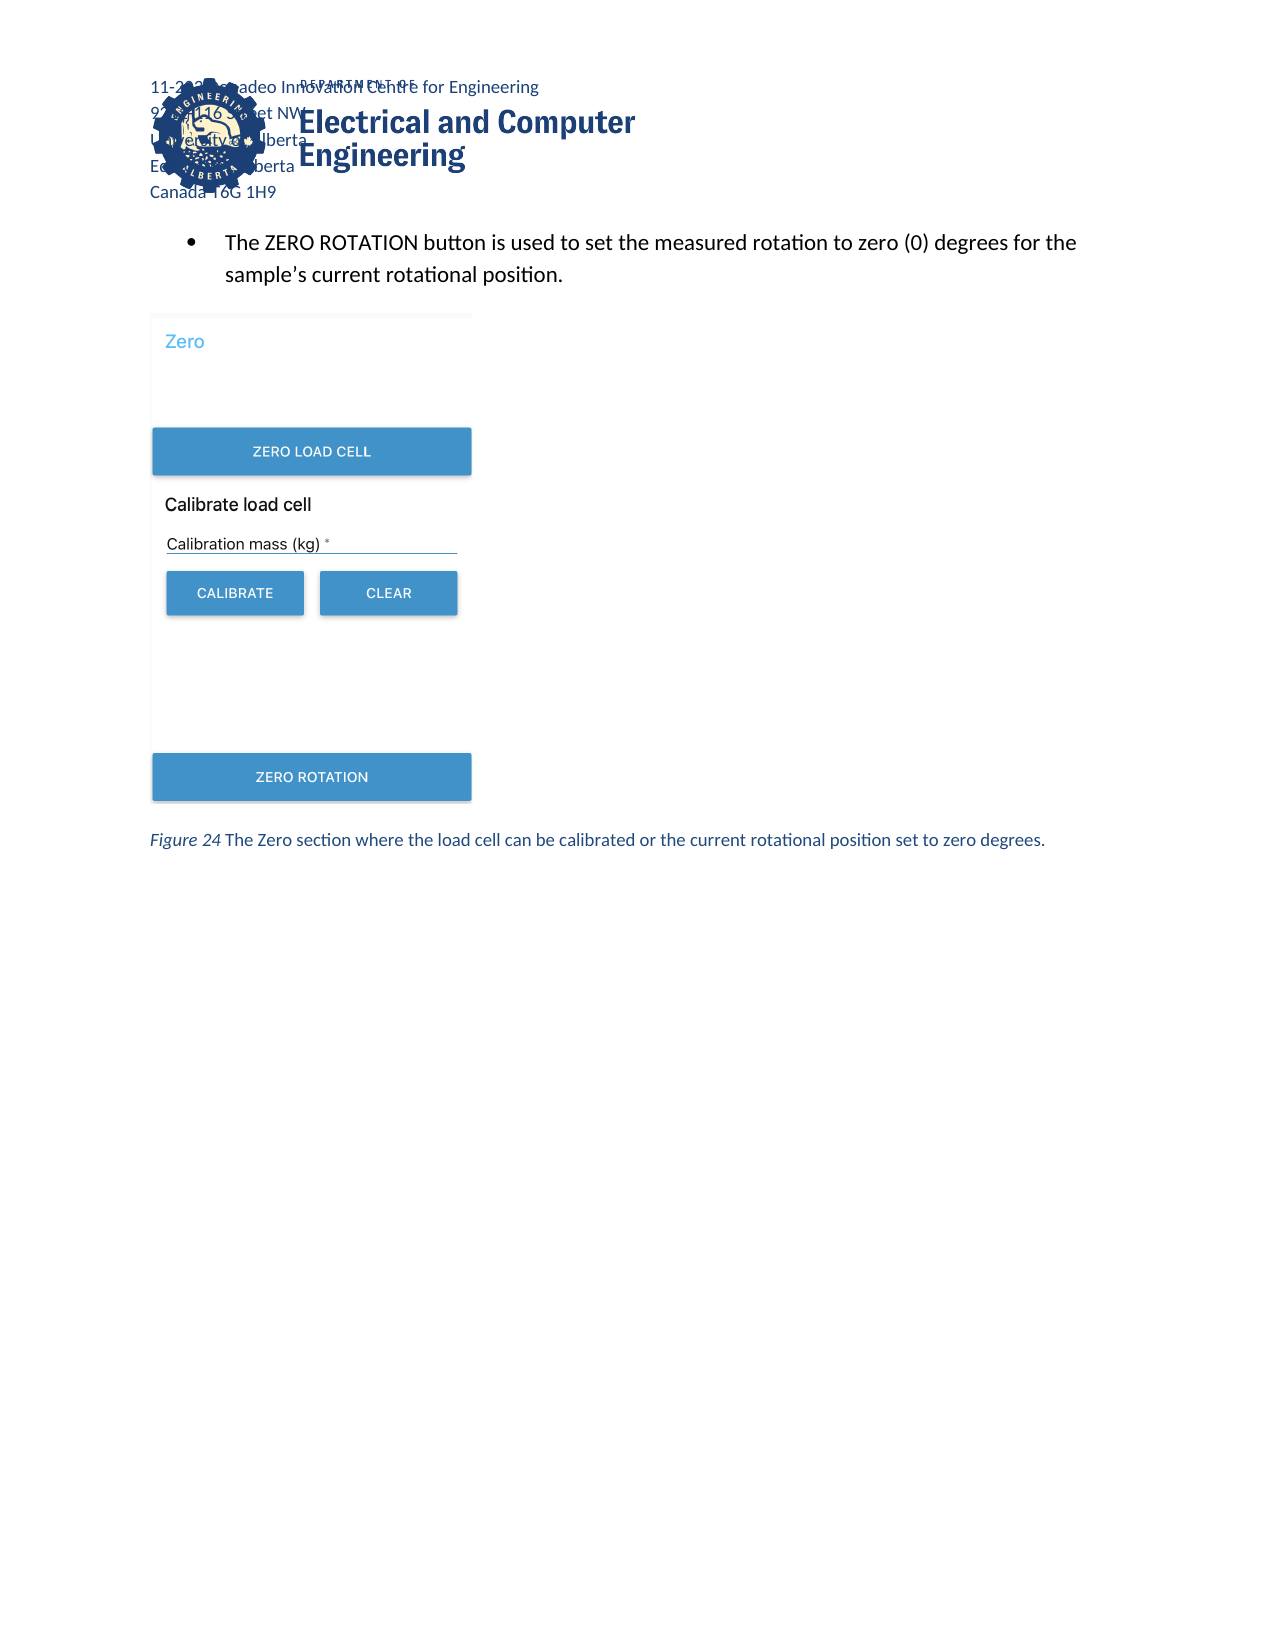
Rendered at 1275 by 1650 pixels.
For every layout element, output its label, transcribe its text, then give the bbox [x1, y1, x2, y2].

picture [150, 313, 473, 804]
text Figure The Zero section where the load cell can be calibrated or the current rotational position set to zero degrees. [150, 828, 1125, 851]
list The ZERO ROTATION button is used to set the measured rotation to zero (0) degrees for the sample’s current rotational position. [187, 228, 1125, 288]
picture [153, 78, 636, 193]
